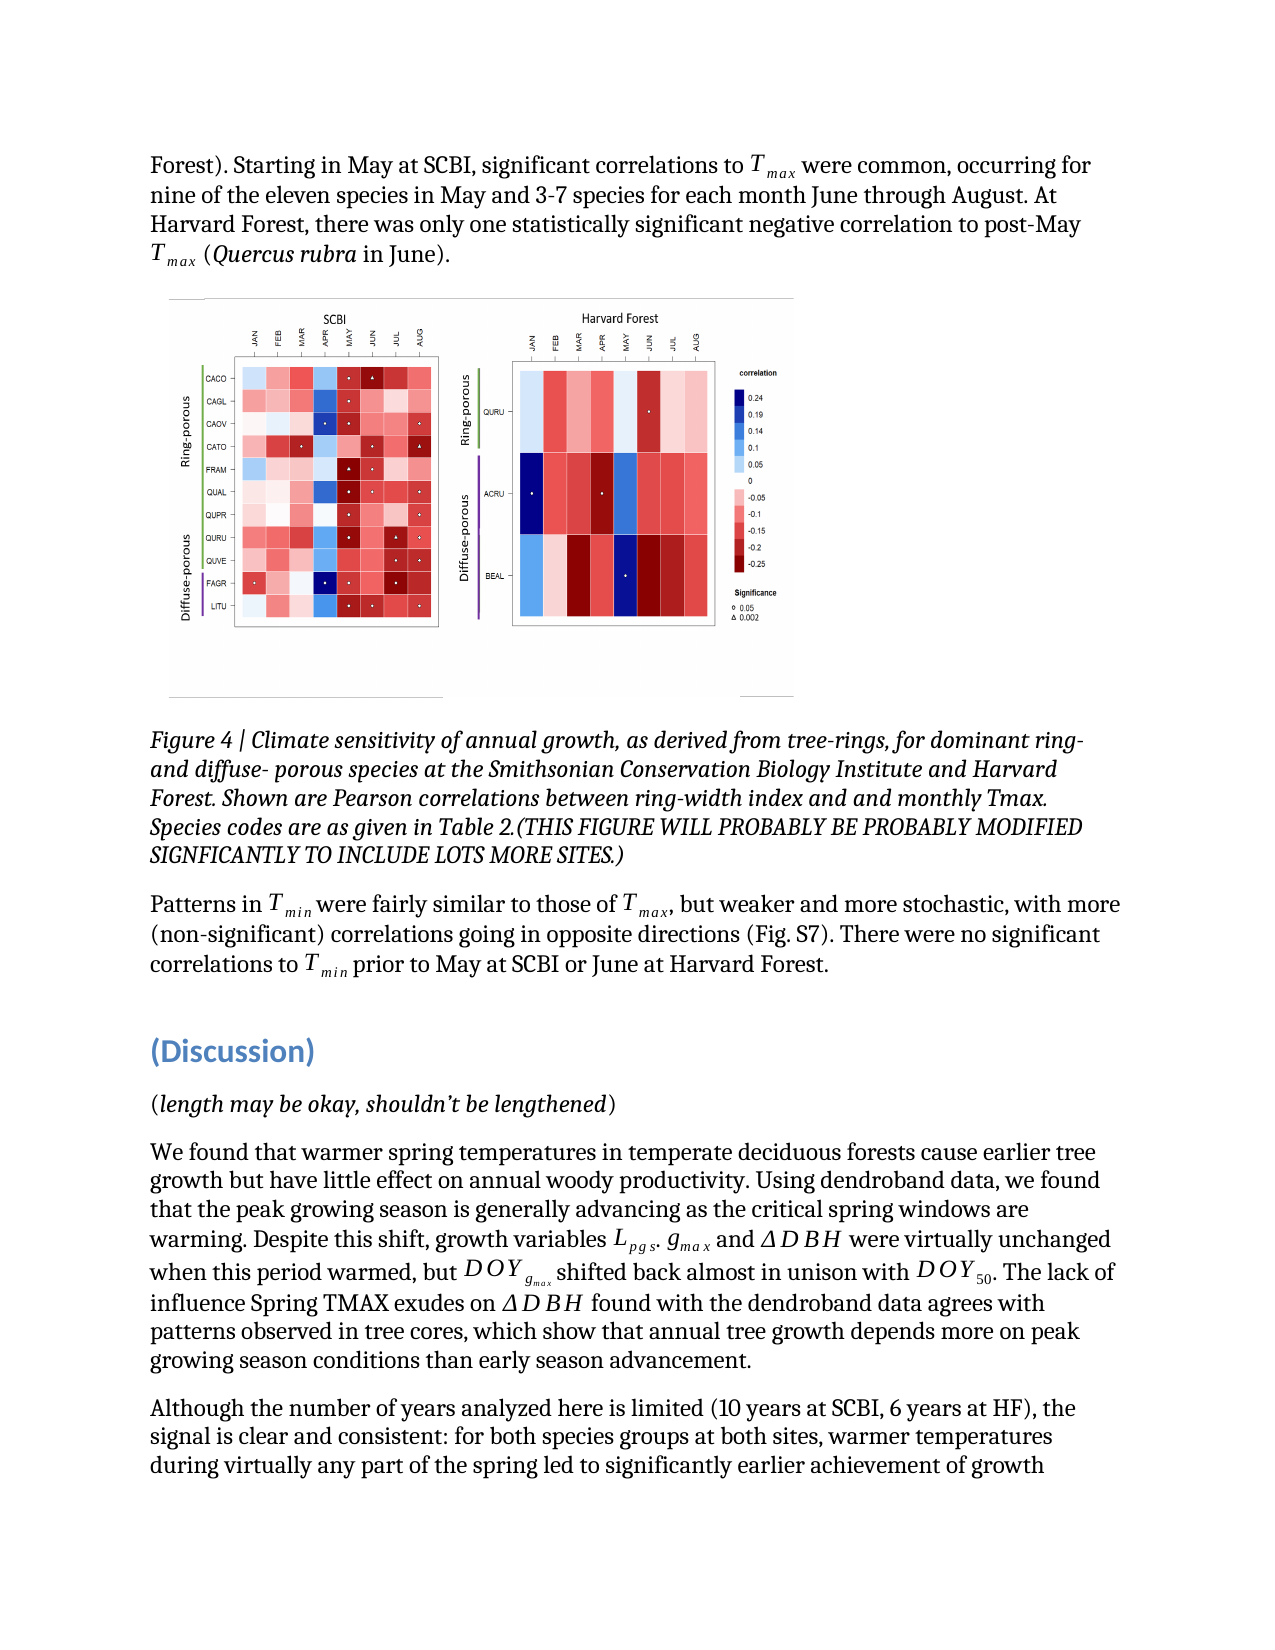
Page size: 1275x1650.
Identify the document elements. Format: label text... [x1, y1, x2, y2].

text We found that warmer spring temperatures in temperate deciduous forests cause earlier tree growth but have little effect on annual woody productivity. Using dendroband data, we found that the peak growing season is generally advancing as the critical spring windows are warming. Despite this shift, growth variables . and were virtually unchanged when this period warmed, but shifted back almost in unison with . The lack of influence Spring TMAX exudes on found with the dendroband data agrees with patterns observed in tree cores, which show that annual tree growth depends more on peak growing season conditions than early season advancement. [150, 1137, 1125, 1375]
text Figure 4 | Climate sensitivity of annual growth, as derived from tree-rings, for dominant ring- and diffuse- porous species at the Smithsonian Conservation Biology Institute and Harvard Forest. Shown are Pearson correlations between ring-width index and and monthly Tmax. Species codes are as given in Table 2.(THIS FIGURE WILL PROBABLY BE PROBABLY MODIFIED SIGNFICANTLY TO INCLUDE LOTS MORE SITES.) [150, 726, 1125, 870]
text (length may be okay, shouldn’t be lengthened) [150, 1090, 1125, 1119]
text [150, 150, 1125, 270]
subtitle (Discussion) [150, 1030, 1125, 1071]
text Patterns in were fairly similar to those of , but weaker and more stochastic, with more (non-significant) correlations going in opposite directions (Fig. S7). There were no significant correlations to prior to May at SCBI or June at Harvard Forest. [150, 889, 1125, 980]
picture [168, 288, 794, 706]
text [150, 1393, 1125, 1480]
